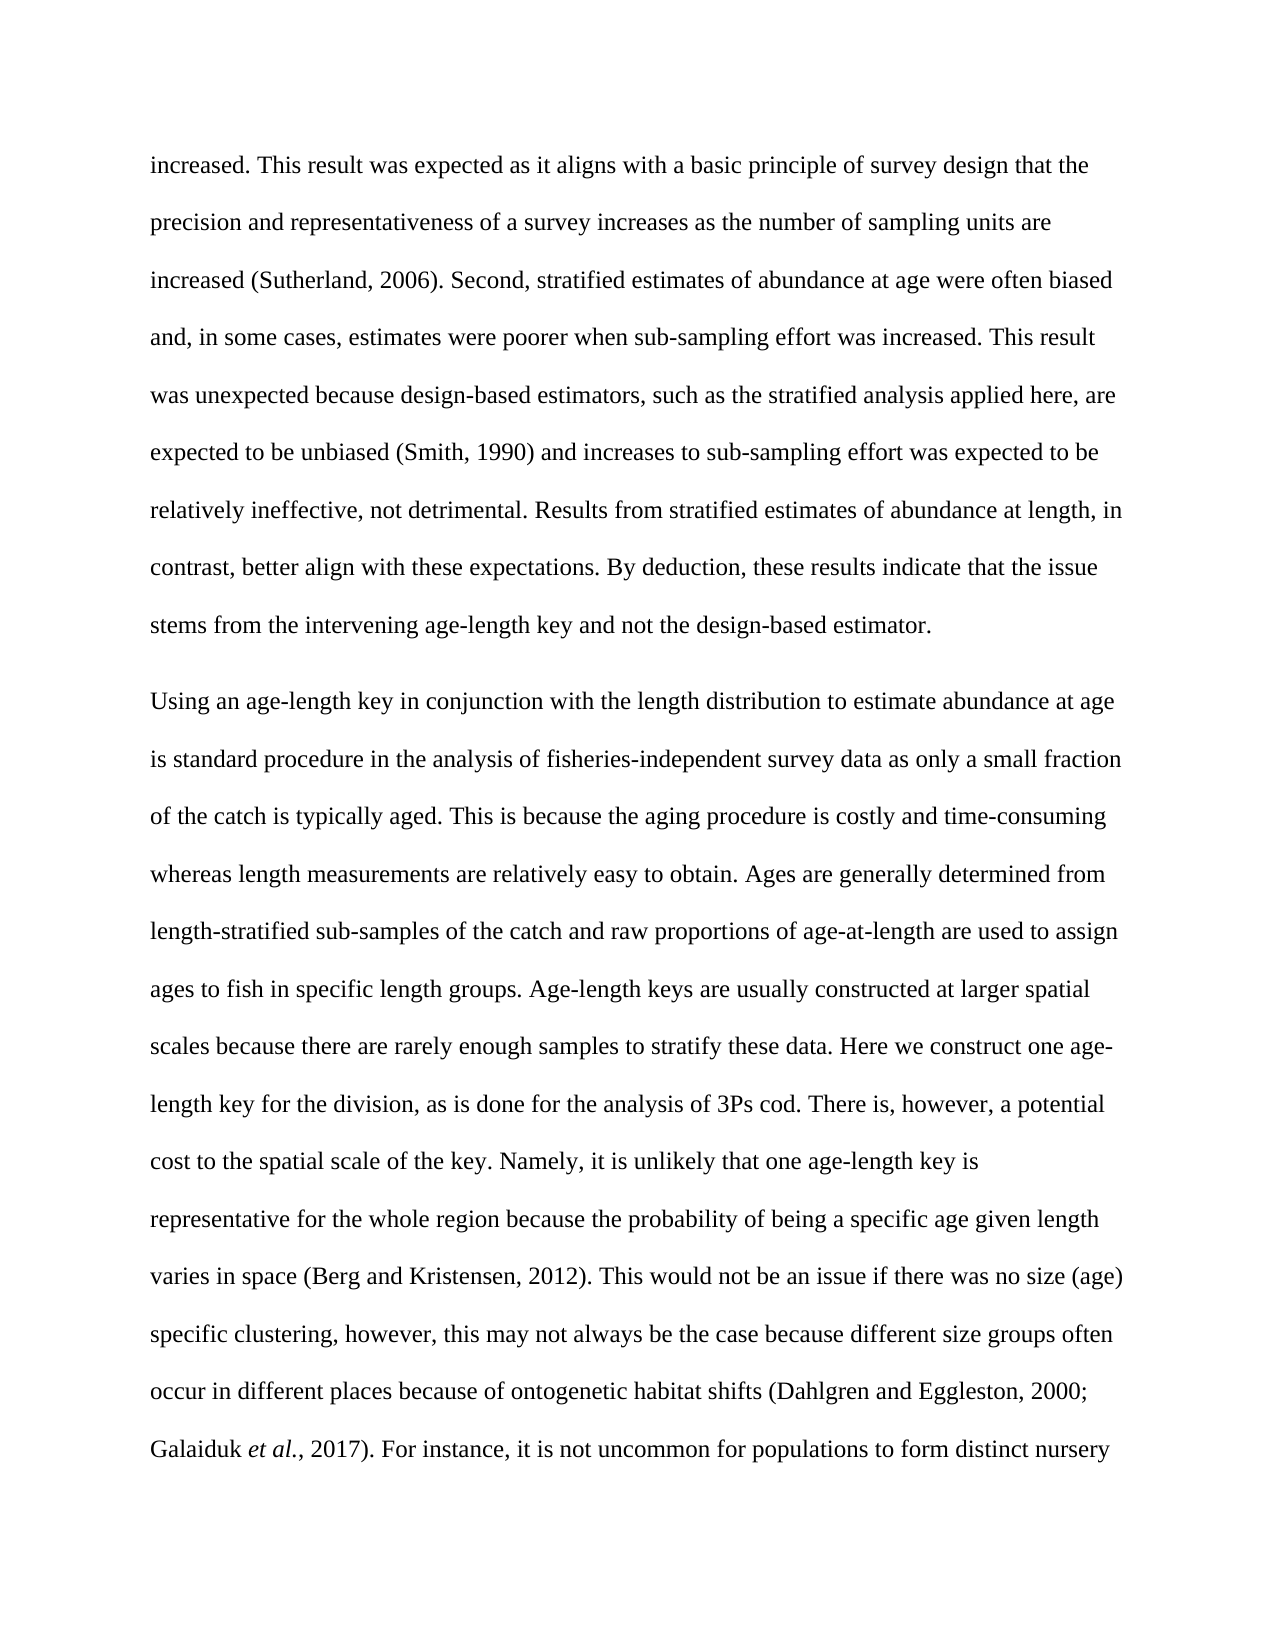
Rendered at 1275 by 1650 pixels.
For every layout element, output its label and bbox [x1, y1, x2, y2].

text [150, 150, 1125, 639]
text [150, 686, 1125, 1462]
